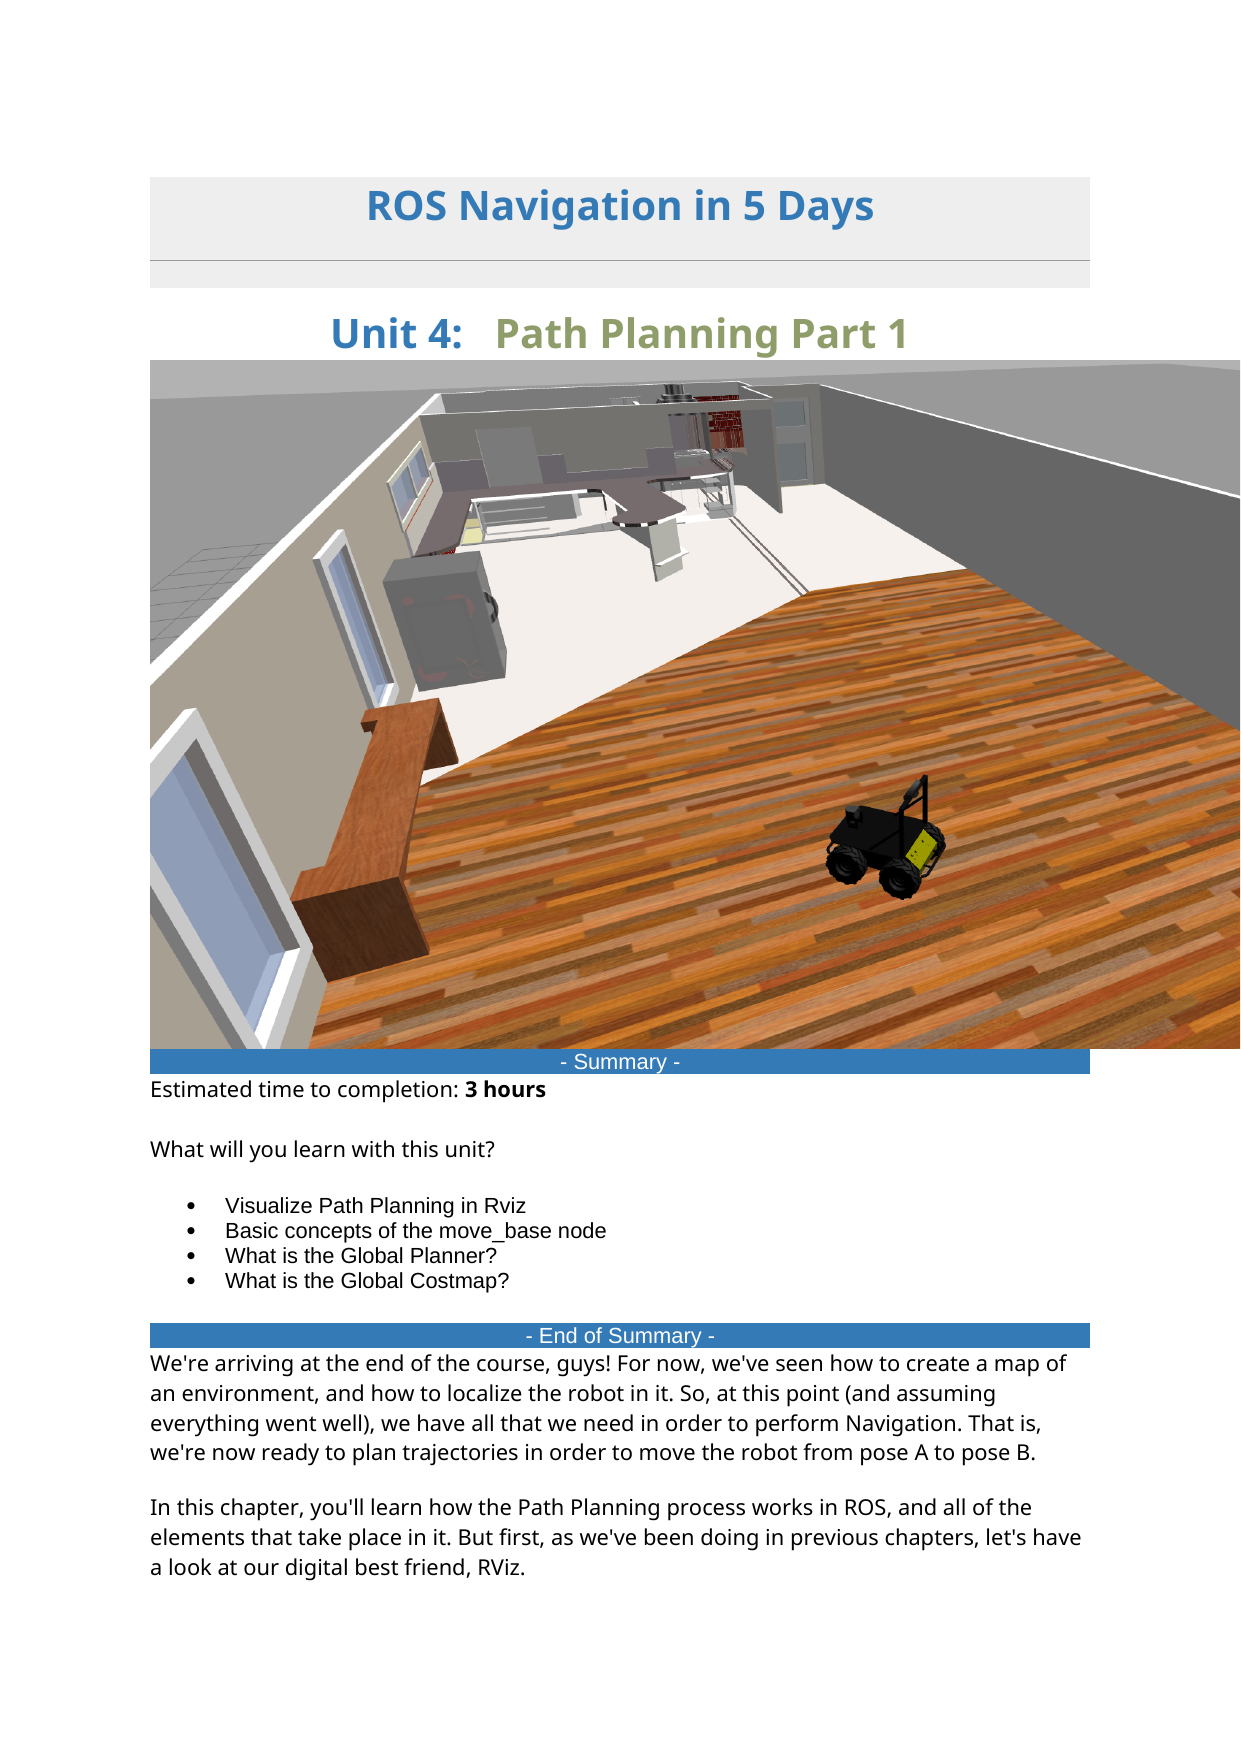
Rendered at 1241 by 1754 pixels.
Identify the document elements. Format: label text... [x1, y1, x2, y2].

text Estimated time to completion: 3 hours What will you learn with this unit? [150, 1074, 1090, 1164]
text - End of Summary - [150, 1323, 1090, 1348]
text - Summary - [150, 1049, 1090, 1074]
picture [150, 360, 1241, 1049]
text Unit 4: Path Planning Part 1 [150, 305, 1090, 360]
list What is the Global Planner? [187, 1243, 1090, 1268]
text ROS Navigation in 5 Days [150, 177, 1090, 232]
text In this chapter, you'll learn how the Path Planning process works in ROS, and all of the elements that take place in it. But first, as we've been doing in previous chapters, let's have a look at our digital best friend, RViz. [150, 1492, 1090, 1582]
list Visualize Path Planning in Rviz [187, 1193, 1090, 1218]
list What is the Global Costmap? [187, 1268, 1090, 1294]
text We're arriving at the end of the course, guys! For now, we've seen how to create a map of an environment, and how to localize the robot in it. So, at this point (and assuming everything went well), we have all that we need in order to perform Navigation. That is, we're now ready to plan trajectories in order to move the robot from pose A to pose B. [150, 1348, 1090, 1467]
list Basic concepts of the move_base node [187, 1218, 1090, 1243]
